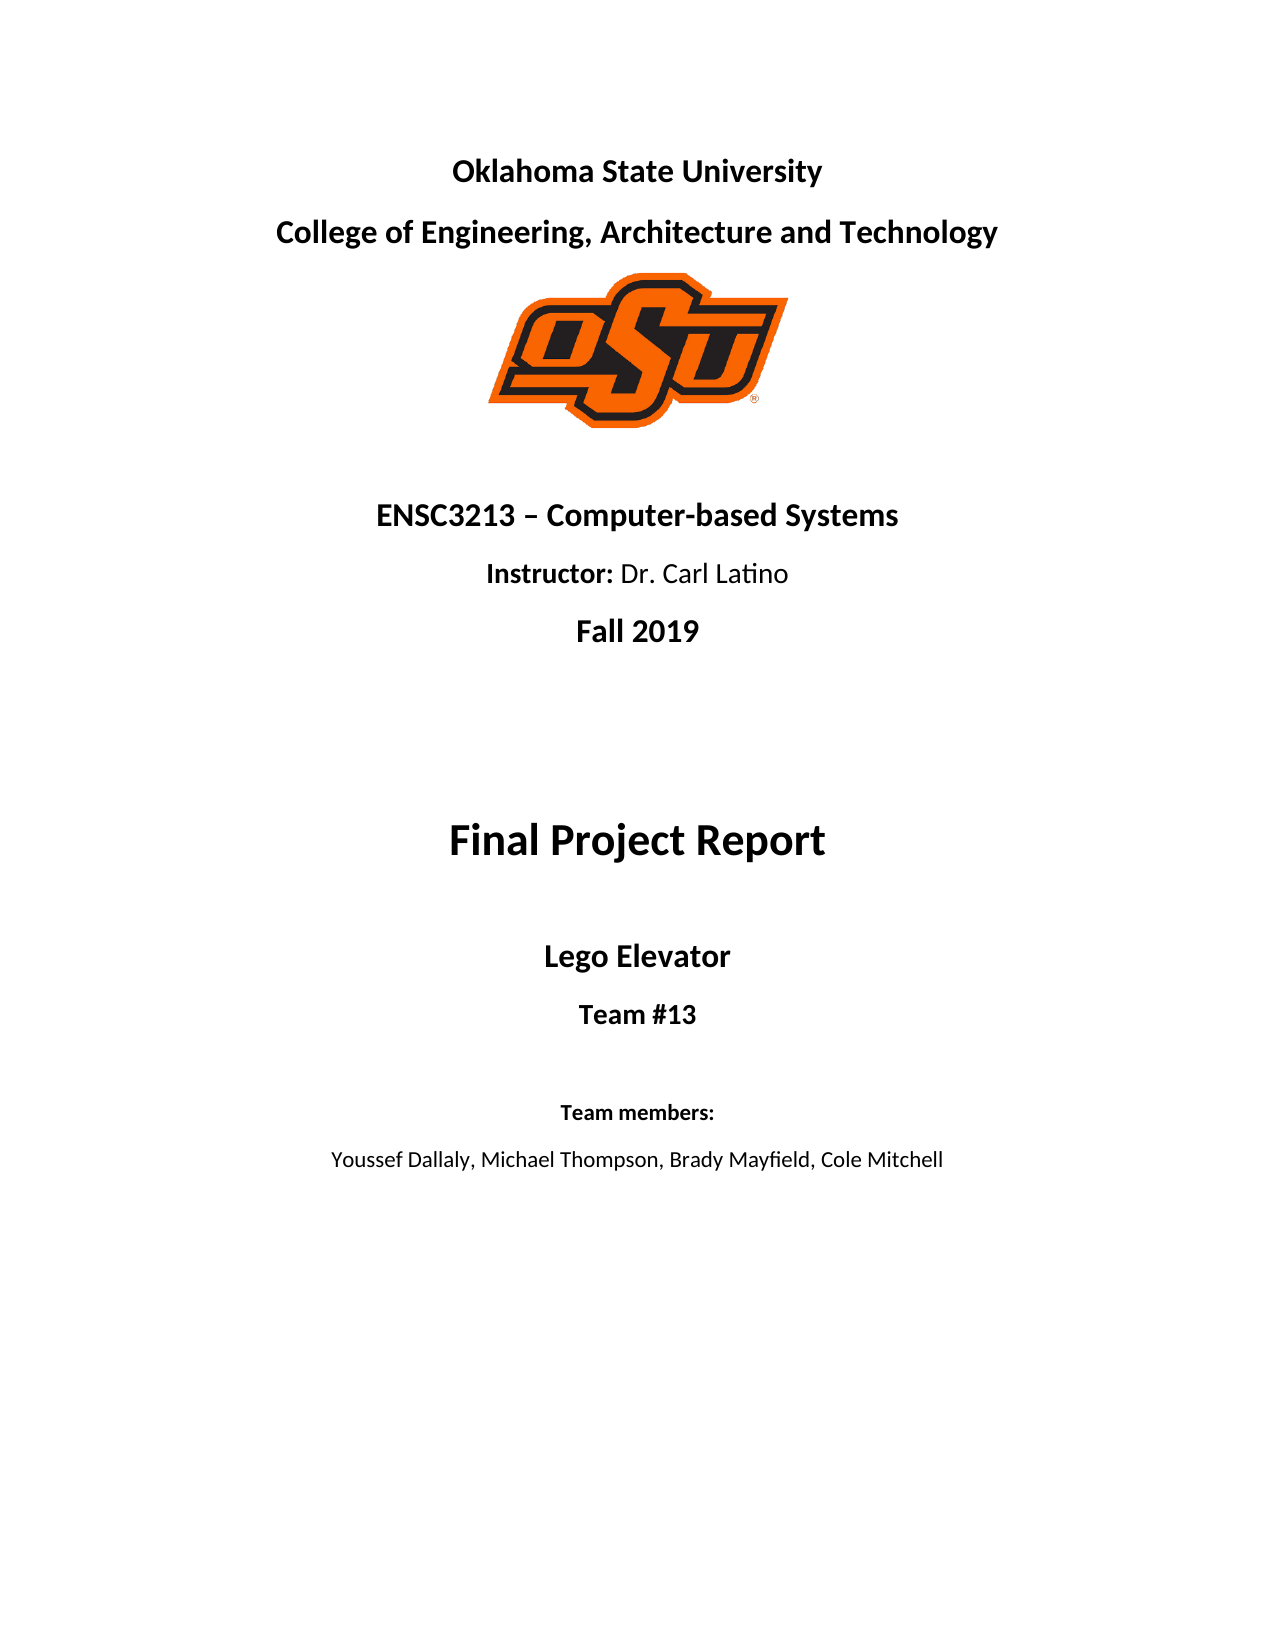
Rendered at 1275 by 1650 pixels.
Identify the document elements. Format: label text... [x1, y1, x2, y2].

text Youssef Dallaly, Michael Thompson, Brady Mayfield, Cole Mitchell [112, 1145, 1162, 1173]
text Oklahoma State University [112, 150, 1162, 191]
text Lego Elevator [112, 935, 1162, 976]
text ENSC3213 – Computer-based Systems [112, 494, 1162, 535]
picture [486, 271, 789, 429]
text Fall 2019 [112, 610, 1162, 651]
text College of Engineering, Architecture and Technology [112, 211, 1162, 251]
text Final Project Report [112, 811, 1162, 867]
text Instructor: Dr. Carl Latino [112, 555, 1162, 591]
text Team members: [112, 1098, 1162, 1126]
text Team #13 [112, 996, 1162, 1031]
